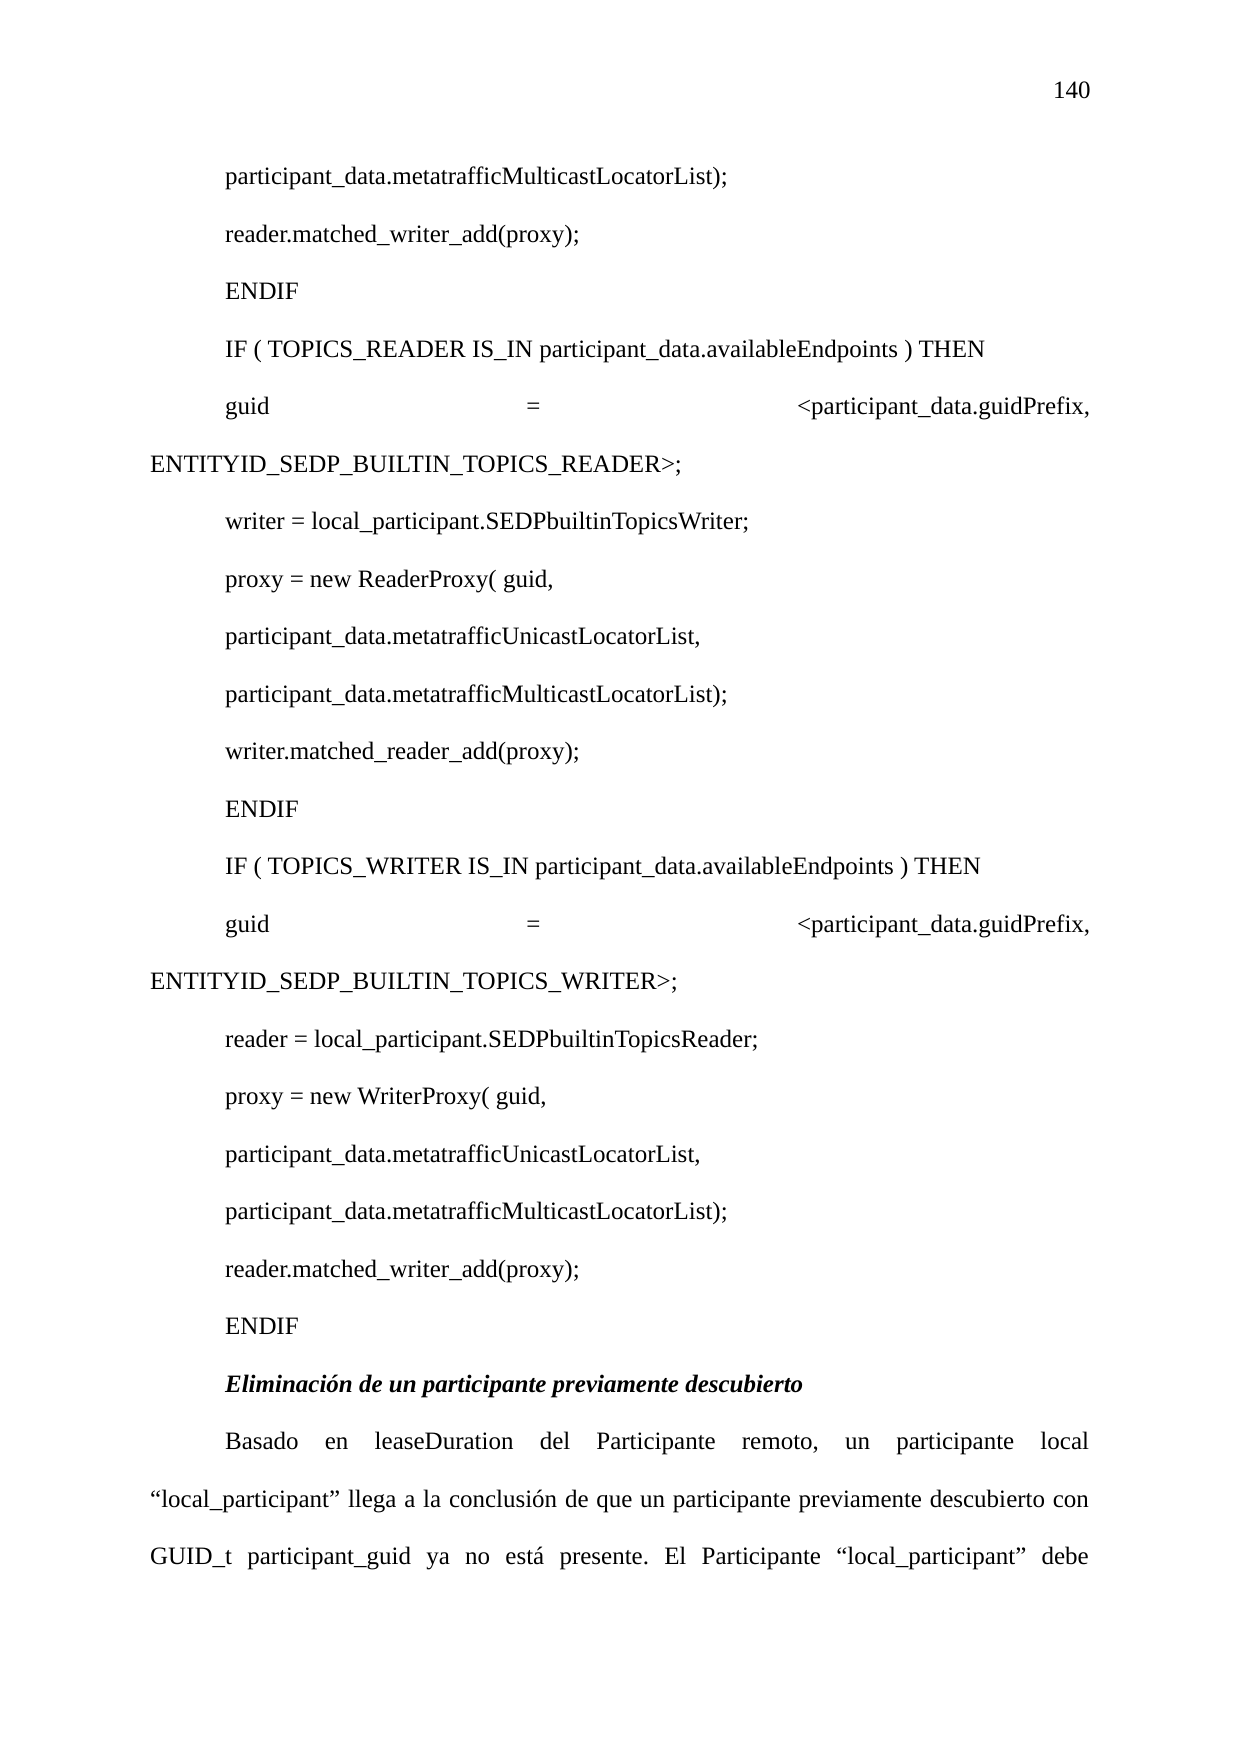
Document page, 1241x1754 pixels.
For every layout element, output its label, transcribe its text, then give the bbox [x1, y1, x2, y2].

text writer = local_participant.SEDPbuiltinTopicsWriter; [150, 506, 1090, 535]
text guid = <participant_data.guidPrefix, ENTITYID_SEDP_BUILTIN_TOPICS_READER>; [150, 391, 1090, 477]
text IF ( TOPICS_READER IS_IN participant_data.availableEndpoints ) THEN [150, 334, 1090, 362]
text participant_data.metatrafficMulticastLocatorList); [150, 679, 1090, 707]
text reader = local_participant.SEDPbuiltinTopicsReader; [150, 1024, 1090, 1052]
text reader.matched_writer_add(proxy); [150, 1254, 1090, 1282]
subtitle Eliminación de un participante previamente descubierto [150, 1369, 1090, 1397]
text writer.matched_reader_add(proxy); [150, 736, 1090, 765]
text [150, 1426, 1090, 1570]
text ENDIF [150, 1311, 1090, 1340]
text participant_data.metatrafficUnicastLocatorList, [150, 621, 1090, 650]
text ENDIF [150, 794, 1090, 822]
text ENDIF [150, 276, 1090, 305]
text proxy = new ReaderProxy( guid, [150, 564, 1090, 592]
text IF ( TOPICS_WRITER IS_IN participant_data.availableEndpoints ) THEN [150, 851, 1090, 880]
text participant_data.metatrafficMulticastLocatorList); [150, 1196, 1090, 1225]
text reader.matched_writer_add(proxy); [150, 219, 1090, 247]
text participant_data.metatrafficMulticastLocatorList); [150, 161, 1090, 190]
text proxy = new WriterProxy( guid, [150, 1081, 1090, 1110]
text guid = <participant_data.guidPrefix, ENTITYID_SEDP_BUILTIN_TOPICS_WRITER>; [150, 909, 1090, 995]
text participant_data.metatrafficUnicastLocatorList, [150, 1139, 1090, 1167]
